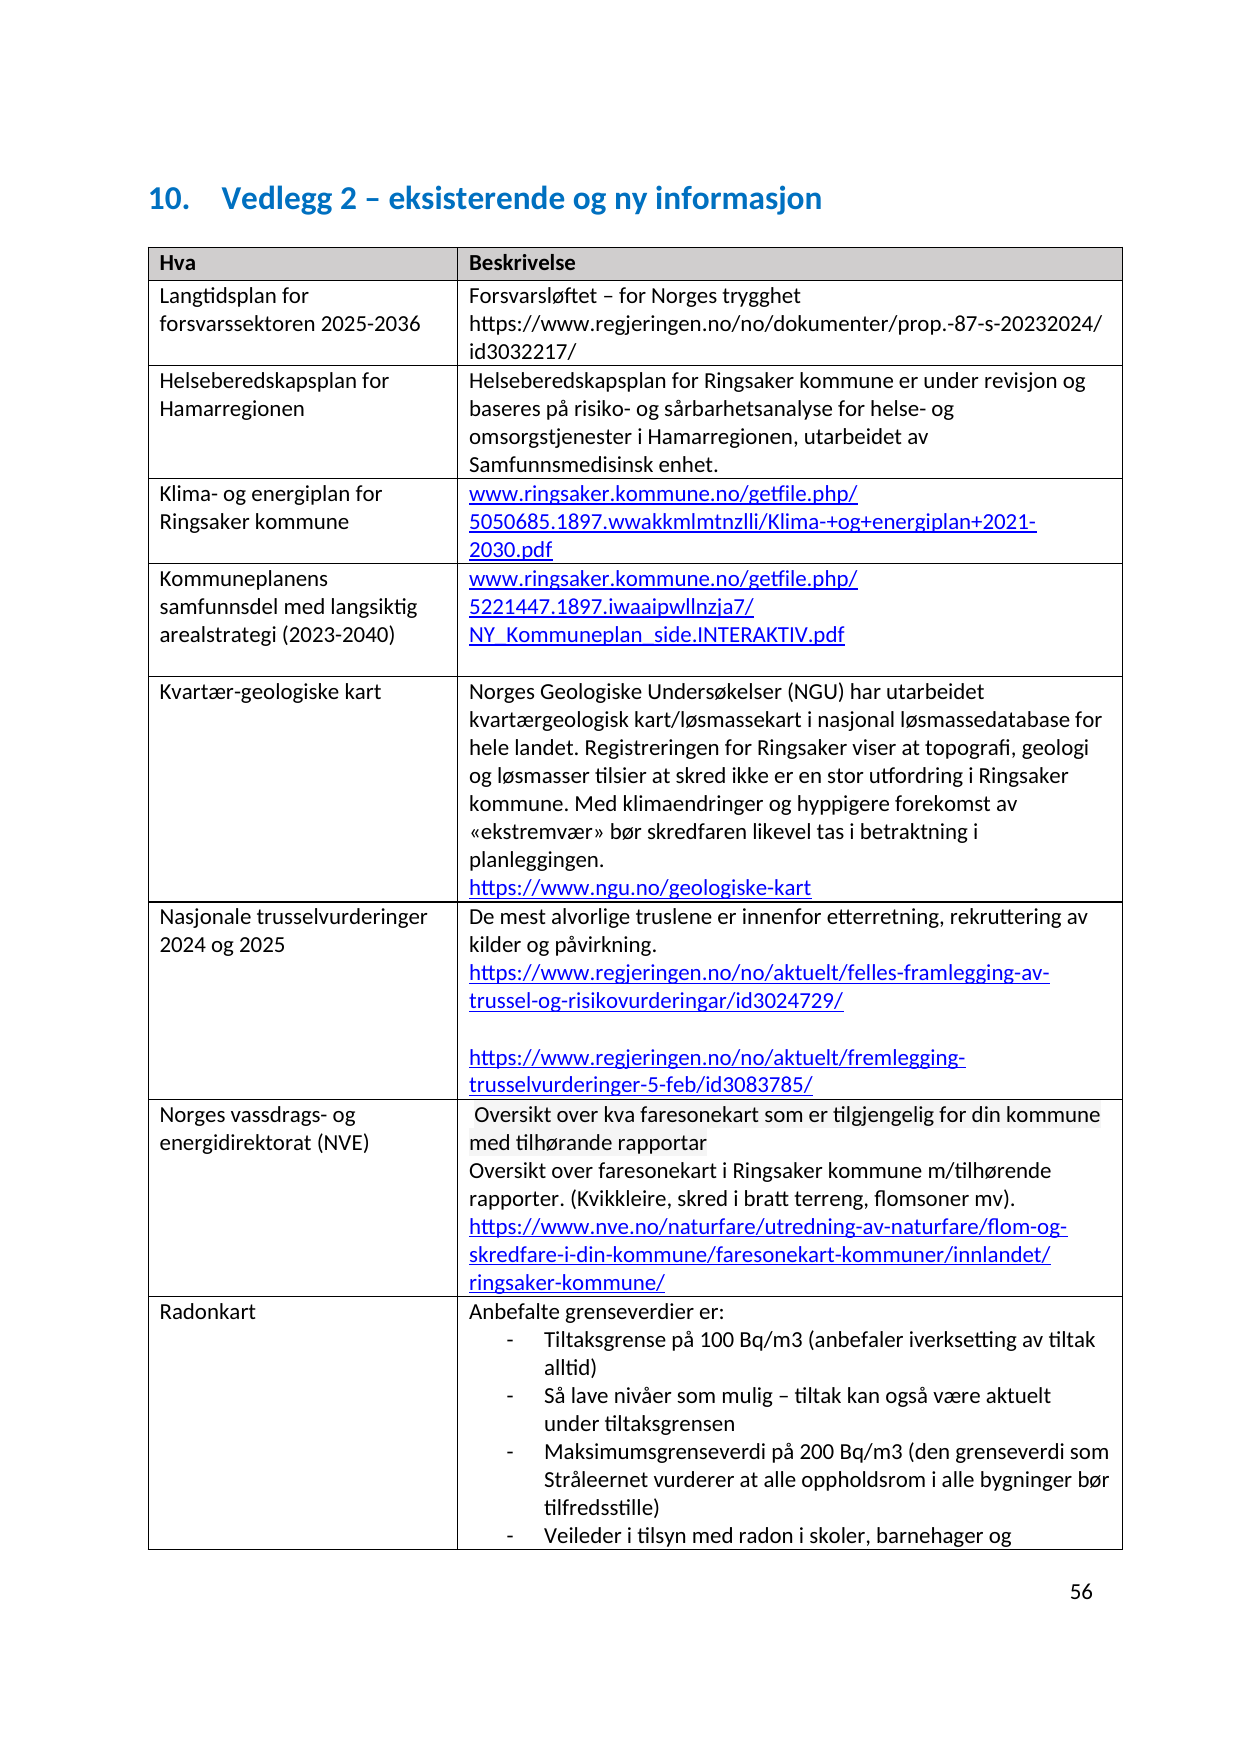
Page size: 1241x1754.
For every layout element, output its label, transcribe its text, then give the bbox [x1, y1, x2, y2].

table_cell Norges vassdrags- og energidirektorat (NVE) [149, 1100, 457, 1296]
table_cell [458, 1297, 1122, 1549]
table_cell Helseberedskapsplan for Ringsaker kommune er under revisjon og baseres på risiko- og sårbarhetsanalyse for helse- og omsorgstjenester i Hamarregionen, utarbeidet av Samfunnsmedisinsk enhet. [458, 366, 1122, 478]
table_cell www.ringsaker.kommune.no/getfile.php/5050685.1897.wwakkmlmtnzlli/Klima-+og+energiplan+2021-2030.pdf [458, 479, 1122, 563]
text 10. Vedlegg 2 – eksisterende og ny informasjon [148, 177, 1093, 217]
table_cell De mest alvorlige truslene er innenfor etterretning, rekruttering av kilder og påvirkning. https://www.regjeringen.no/no/aktuelt/felles-framlegging-av-trussel-og-risikovurderingar/id3024729/ https://www.regjeringen.no/no/aktuelt/fremlegging-trusselvurderinger-5-feb/id3083785/ [458, 903, 1122, 1099]
table_cell Klima- og energiplan for Ringsaker kommune [149, 479, 457, 563]
table_cell Kvartær-geologiske kart [149, 677, 457, 901]
table_cell Radonkart [149, 1297, 457, 1549]
table_cell Helseberedskapsplan for Hamarregionen [149, 366, 457, 478]
table_cell Norges Geologiske Undersøkelser (NGU) har utarbeidet kvartærgeologisk kart/løsmassekart i nasjonal løsmassedatabase for hele landet. Registreringen for Ringsaker viser at topografi, geologi og løsmasser tilsier at skred ikke er en stor utfordring i Ringsaker kommune. Med klimaendringer og hyppigere forekomst av «ekstremvær» bør skredfaren likevel tas i betraktning i planleggingen. https://www.ngu.no/geologiske-kart [458, 677, 1122, 901]
table_header Hva [149, 248, 457, 280]
table_header Beskrivelse [458, 248, 1122, 280]
table_cell Nasjonale trusselvurderinger 2024 og 2025 [149, 903, 457, 1099]
table_cell Kommuneplanens samfunnsdel med langsiktig arealstrategi (2023-2040) [149, 564, 457, 676]
table_cell Langtidsplan for forsvarssektoren 2025-2036 [149, 281, 457, 365]
table_cell www.ringsaker.kommune.no/getfile.php/5221447.1897.iwaaipwllnzja7/NY_Kommuneplan_side.INTERAKTIV.pdf [458, 564, 1122, 676]
table_cell Forsvarsløftet – for Norges trygghet https://www.regjeringen.no/no/dokumenter/prop.-87-s-20232024/id3032217/ [458, 281, 1122, 365]
table_cell Oversikt over kva faresonekart som er tilgjengelig for din kommune med tilhørande rapportar Oversikt over faresonekart i Ringsaker kommune m/tilhørende rapporter. (Kvikkleire, skred i bratt terreng, flomsoner mv). https://www.nve.no/naturfare/utredning-av-naturfare/flom-og-skredfare-i-din-kommune/faresonekart-kommuner/innlandet/ringsaker-kommune/ [458, 1100, 1122, 1296]
